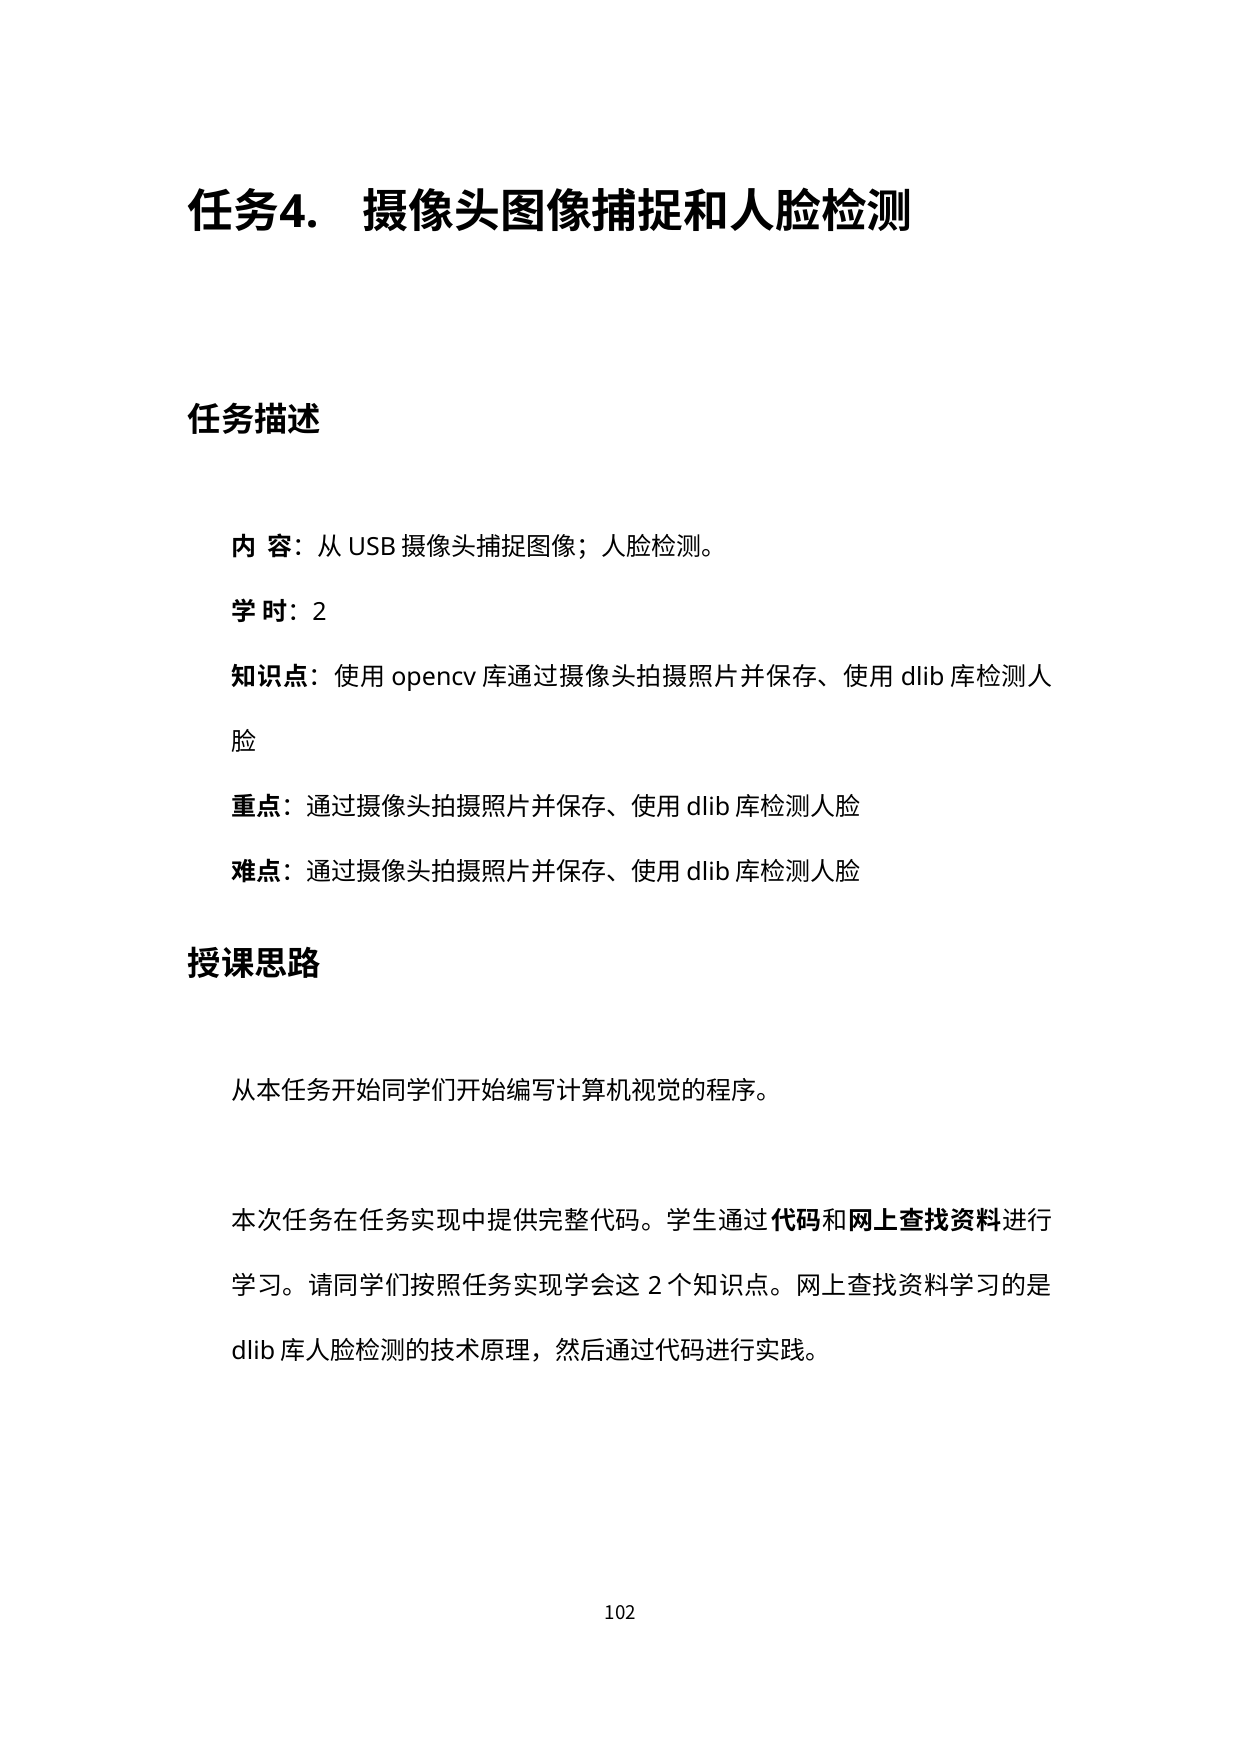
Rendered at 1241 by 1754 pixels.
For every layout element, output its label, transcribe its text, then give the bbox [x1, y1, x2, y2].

text 知识点：使用opencv库通过摄像头拍摄照片并保存、使用dlib库检测人脸 [231, 642, 1053, 772]
text 本次任务在任务实现中提供完整代码。学生通过代码和网上查找资料进行学习。请同学们按照任务实现学会这2个知识点。网上查找资料学习的是dlib库人脸检测的技术原理，然后通过代码进行实践。 [231, 1186, 1053, 1381]
text 重点：通过摄像头拍摄照片并保存、使用dlib库检测人脸 [231, 772, 1053, 837]
text 难点：通过摄像头拍摄照片并保存、使用dlib库检测人脸 [231, 837, 1053, 902]
text 内 容：从USB摄像头捕捉图像；人脸检测。 [231, 512, 1053, 577]
subtitle 摄像头图像捕捉和人脸检测 [187, 159, 1053, 256]
subtitle 任务描述 [187, 384, 1053, 449]
text 学 时：2 [231, 577, 1053, 642]
text 从本任务开始同学们开始编写计算机视觉的程序。 [231, 1056, 1053, 1121]
subtitle 授课思路 [187, 929, 1053, 994]
